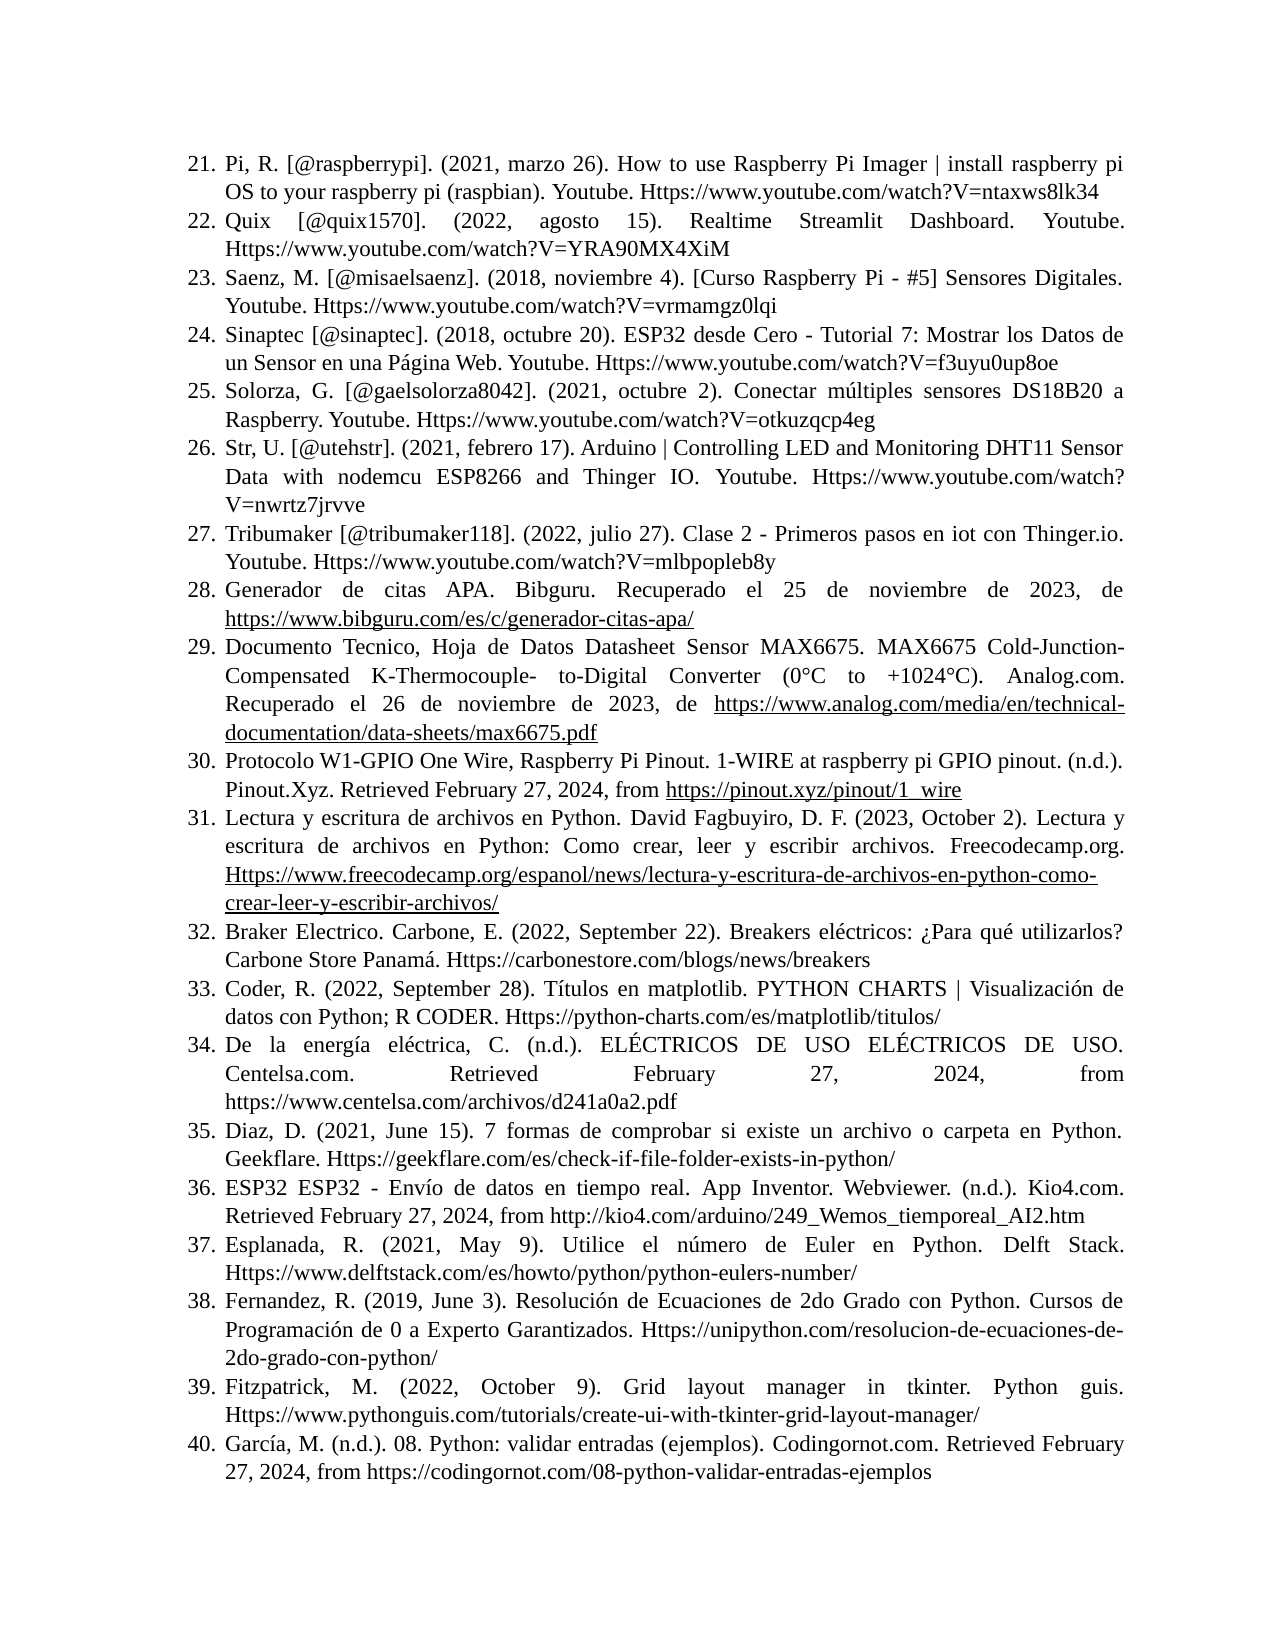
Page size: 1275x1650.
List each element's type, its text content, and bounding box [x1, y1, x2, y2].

list ESP32 ESP32 - Envío de datos en tiempo real. App Inventor. Webviewer. (n.d.). Kio4.com. Retrieved February 27, 2024, from http://kio4.com/arduino/249_Wemos_tiemporeal_AI2.htm [187, 1174, 1125, 1228]
list Str, U. [@utehstr]. (2021, febrero 17). Arduino | Controlling LED and Monitoring DHT11 Sensor Data with nodemcu ESP8266 and Thinger IO. Youtube. Https://www.youtube.com/watch?V=nwrtz7jrvve [187, 434, 1125, 518]
list Braker Electrico. Carbone, E. (2022, September 22). Breakers eléctricos: ¿Para qué utilizarlos? Carbone Store Panamá. Https://carbonestore.com/blogs/news/breakers [187, 918, 1125, 973]
list Protocolo W1-GPIO One Wire, Raspberry Pi Pinout. 1-WIRE at raspberry pi GPIO pinout. (n.d.). Pinout.Xyz. Retrieved February 27, 2024, from https://pinout.xyz/pinout/1_wire [187, 747, 1125, 802]
list Esplanada, R. (2021, May 9). Utilice el número de Euler en Python. Delft Stack. Https://www.delftstack.com/es/howto/python/python-eulers-number/ [187, 1231, 1125, 1285]
list Generador de citas APA. Bibguru. Recuperado el 25 de noviembre de 2023, de https://www.bibguru.com/es/c/generador-citas-apa/ [187, 577, 1125, 631]
list Fitzpatrick, M. (2022, October 9). Grid layout manager in tkinter. Python guis. Https://www.pythonguis.com/tutorials/create-ui-with-tkinter-grid-layout-manager/ [187, 1373, 1125, 1428]
list Pi, R. [@raspberrypi]. (2021, marzo 26). How to use Raspberry Pi Imager | install raspberry pi OS to your raspberry pi (raspbian). Youtube. Https://www.youtube.com/watch?V=ntaxws8lk34 [187, 150, 1125, 205]
list Saenz, M. [@misaelsaenz]. (2018, noviembre 4). [Curso Raspberry Pi - #5] Sensores Digitales. Youtube. Https://www.youtube.com/watch?V=vrmamgz0lqi [187, 264, 1125, 318]
list Documento Tecnico, Hoja de Datos Datasheet Sensor MAX6675. MAX6675 Cold-Junction-Compensated K-Thermocouple- to-Digital Converter (0°C to +1024°C). Analog.com. Recuperado el 26 de noviembre de 2023, de https://www.analog.com/media/en/technical-documentation/data-sheets/max6675.pdf [187, 633, 1125, 745]
list Solorza, G. [@gaelsolorza8042]. (2021, octubre 2). Conectar múltiples sensores DS18B20 a Raspberry. Youtube. Https://www.youtube.com/watch?V=otkuzqcp4eg [187, 377, 1125, 432]
list Tribumaker [@tribumaker118]. (2022, julio 27). Clase 2 - Primeros pasos en iot con Thinger.io. Youtube. Https://www.youtube.com/watch?V=mlbpopleb8y [187, 520, 1125, 574]
list Fernandez, R. (2019, June 3). Resolución de Ecuaciones de 2do Grado con Python. Cursos de Programación de 0 a Experto Garantizados. Https://unipython.com/resolucion-de-ecuaciones-de-2do-grado-con-python/ [187, 1287, 1125, 1371]
list De la energía eléctrica, C. (n.d.). ELÉCTRICOS DE USO ELÉCTRICOS DE USO. Centelsa.com. Retrieved February 27, 2024, from https://www.centelsa.com/archivos/d241a0a2.pdf [187, 1032, 1125, 1115]
list Diaz, D. (2021, June 15). 7 formas de comprobar si existe un archivo o carpeta en Python. Geekflare. Https://geekflare.com/es/check-if-file-folder-exists-in-python/ [187, 1117, 1125, 1172]
list Quix [@quix1570]. (2022, agosto 15). Realtime Streamlit Dashboard. Youtube. Https://www.youtube.com/watch?V=YRA90MX4XiM [187, 207, 1125, 262]
list García, M. (n.d.). 08. Python: validar entradas (ejemplos). Codingornot.com. Retrieved February 27, 2024, from https://codingornot.com/08-python-validar-entradas-ejemplos [187, 1430, 1125, 1484]
list Lectura y escritura de archivos en Python. David Fagbuyiro, D. F. (2023, October 2). Lectura y escritura de archivos en Python: Como crear, leer y escribir archivos. Freecodecamp.org. Https://www.freecodecamp.org/espanol/news/lectura-y-escritura-de-archivos-en-python-como-crear-leer-y-escribir-archivos/ [187, 804, 1125, 916]
list Coder, R. (2022, September 28). Títulos en matplotlib. PYTHON CHARTS | Visualización de datos con Python; R CODER. Https://python-charts.com/es/matplotlib/titulos/ [187, 975, 1125, 1029]
list Sinaptec [@sinaptec]. (2018, octubre 20). ESP32 desde Cero - Tutorial 7: Mostrar los Datos de un Sensor en una Página Web. Youtube. Https://www.youtube.com/watch?V=f3uyu0up8oe [187, 321, 1125, 375]
